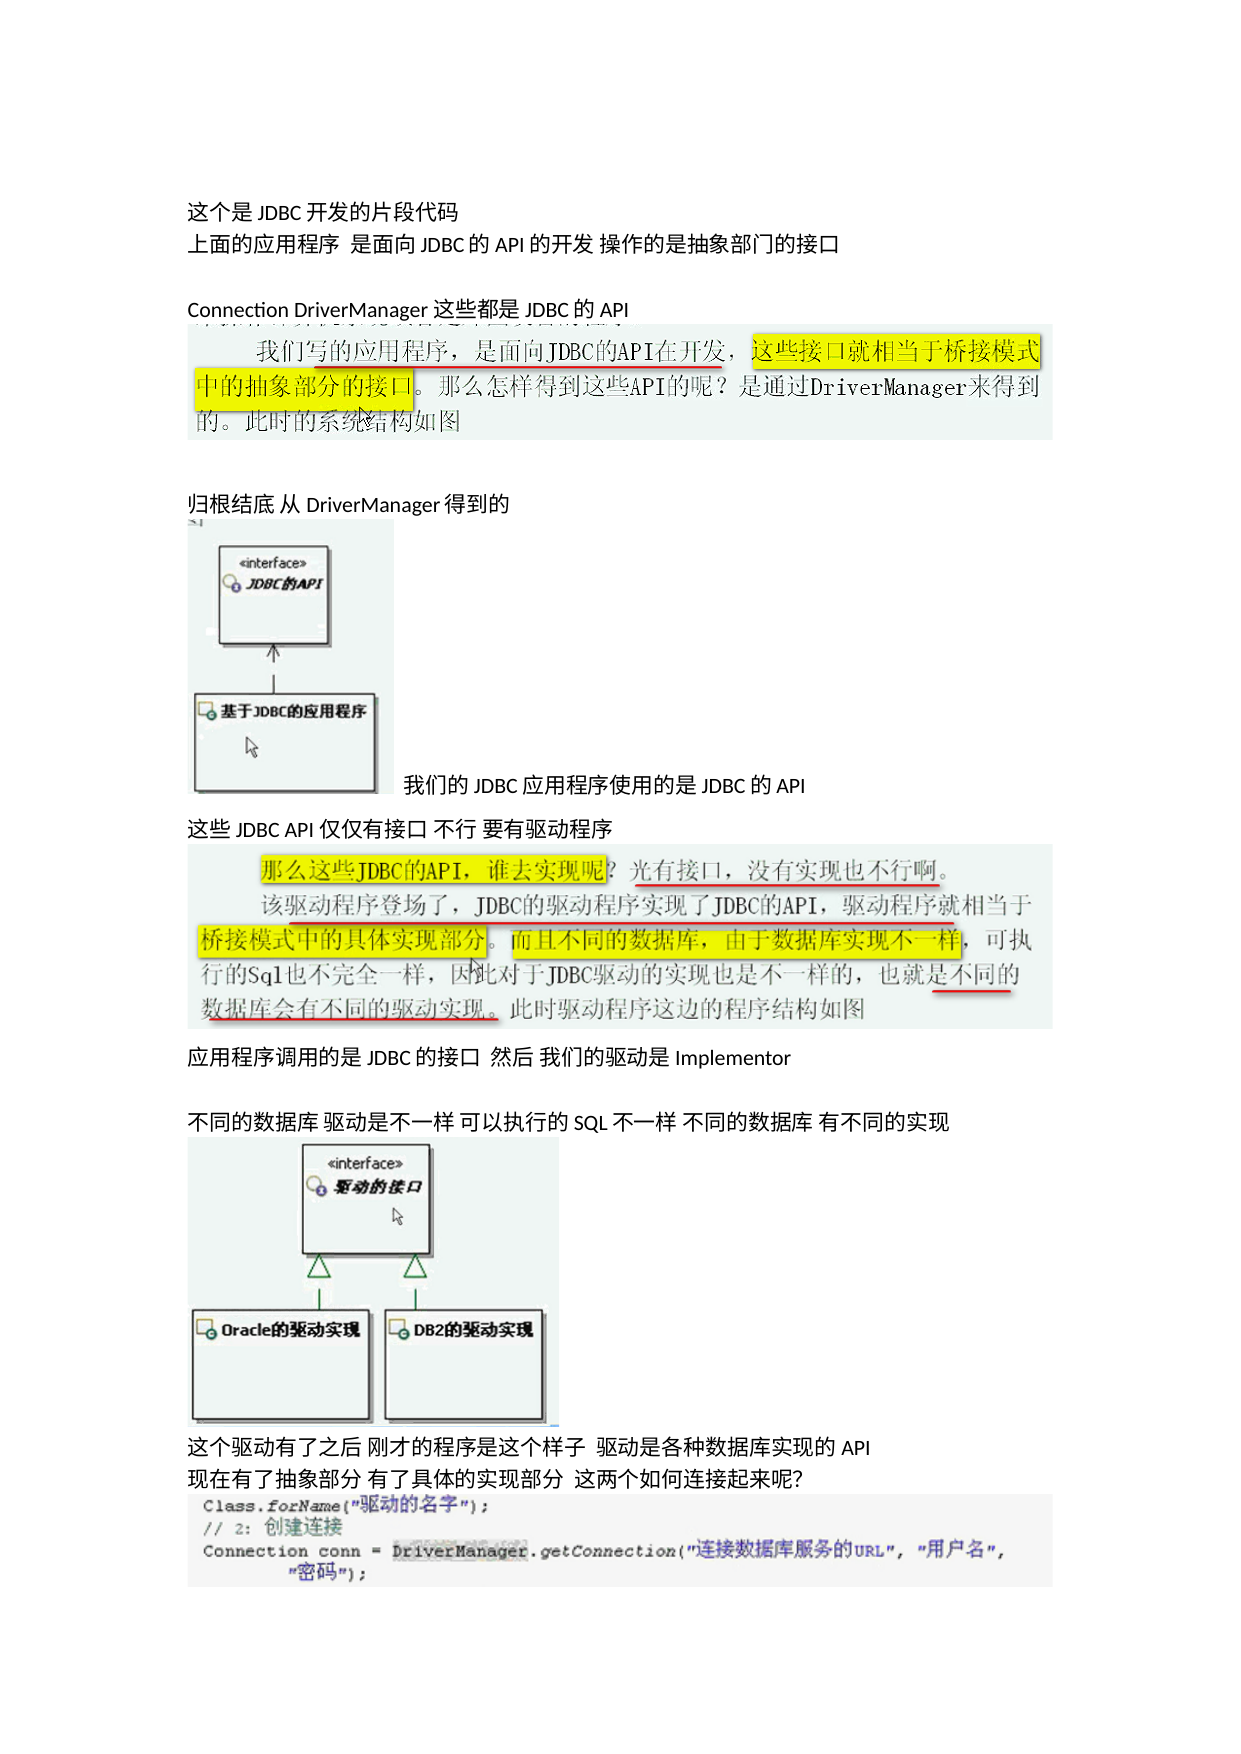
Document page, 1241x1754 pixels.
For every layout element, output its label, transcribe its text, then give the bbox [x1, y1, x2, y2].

text 现在有了抽象部分 有了具体的实现部分 这两个如何连接起来呢？ [187, 1462, 1053, 1494]
text 应用程序调用的是JDBC的接口 然后 我们的驱动是Implementor [187, 1039, 1053, 1072]
text 这个是JDBC开发的片段代码 [187, 194, 1053, 227]
text 不同的数据库 驱动是不一样 可以执行的SQL不一样 不同的数据库 有不同的实现 [187, 1104, 1053, 1137]
picture [187, 1494, 1053, 1587]
text 这些JDBC API 仅仅有接口 不行 要有驱动程序 [187, 812, 1053, 844]
picture [187, 519, 394, 794]
picture [187, 1137, 560, 1427]
picture [187, 324, 1053, 440]
text 归根结底 从DriverManager得到的 [187, 487, 1053, 519]
text 这个驱动有了之后 刚才的程序是这个样子 驱动是各种数据库实现的API [187, 1429, 1053, 1462]
text Connection DriverManager 这些都是JDBC的API [187, 292, 1053, 324]
text 上面的应用程序 是面向JDBC的API的开发 操作的是抽象部门的接口 [187, 227, 1053, 259]
text 我们的JDBC应用程序使用的是JDBC的API [187, 519, 1053, 812]
picture [187, 844, 1053, 1029]
